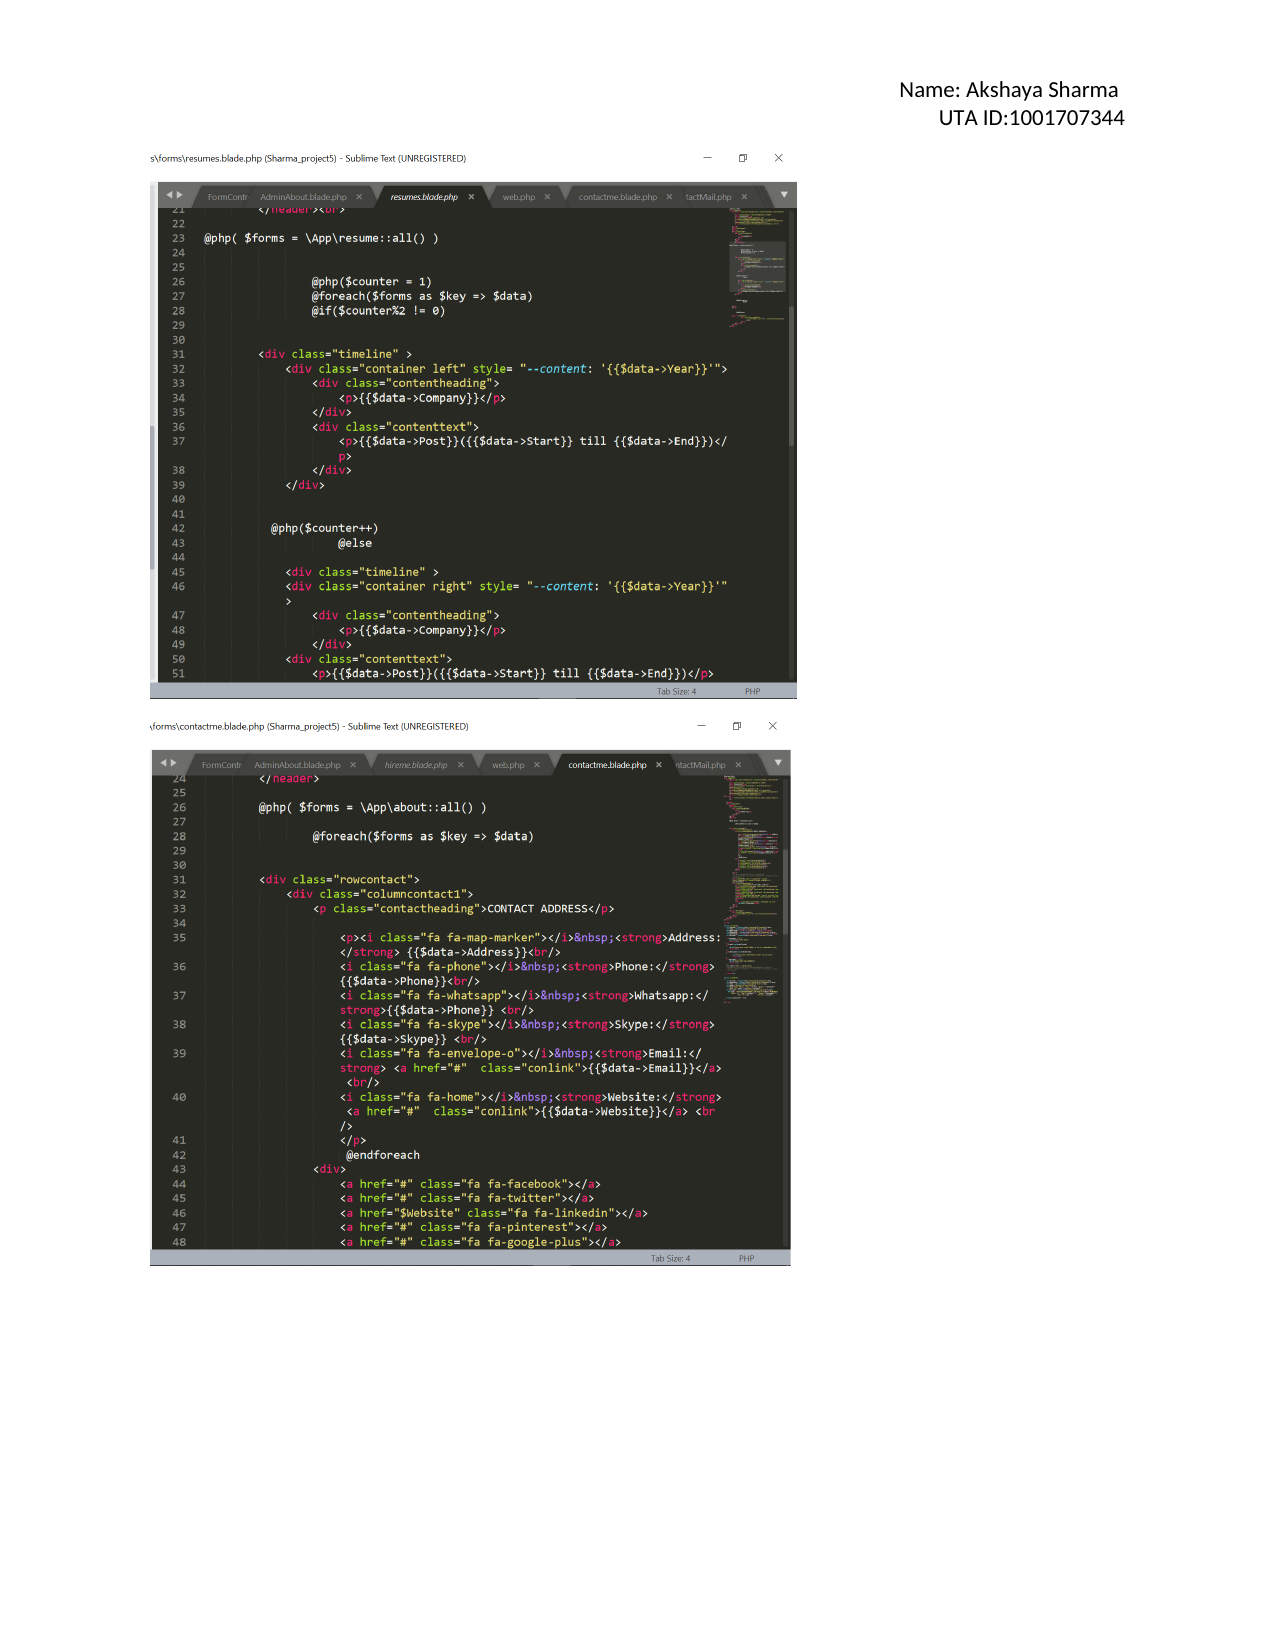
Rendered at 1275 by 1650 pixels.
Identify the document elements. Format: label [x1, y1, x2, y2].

picture [150, 717, 791, 1266]
picture [150, 150, 797, 699]
